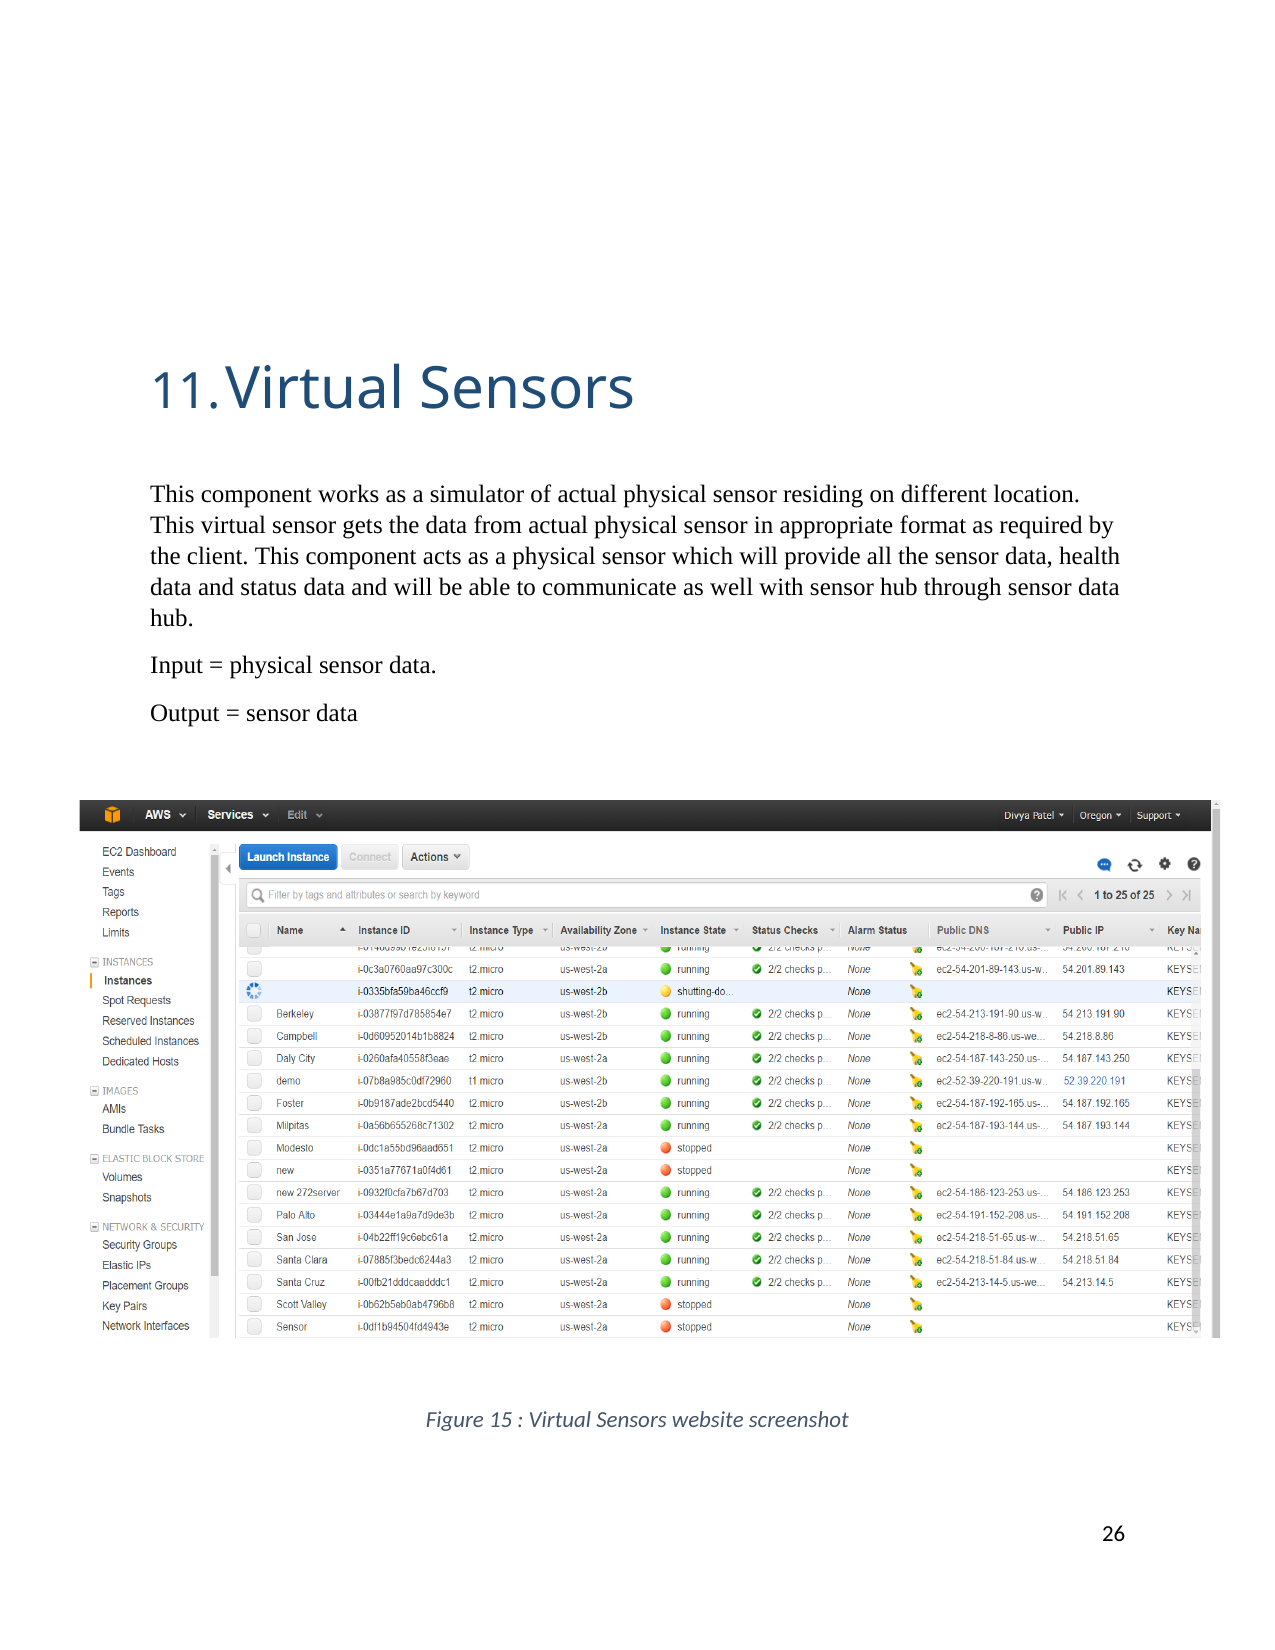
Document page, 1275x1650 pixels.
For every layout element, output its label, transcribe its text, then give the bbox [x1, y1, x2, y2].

subtitle Virtual Sensors [150, 346, 1125, 426]
text Figure 15 : Virtual Sensors website screenshot [150, 1405, 1125, 1433]
text This component works as a simulator of actual physical sensor residing on different location. This virtual sensor gets the data from actual physical sensor in appropriate format as required by the client. This component acts as a physical sensor which will provide all the sensor data, health data and status data and will be able to communicate as well with sensor hub through sensor data hub. [150, 479, 1125, 632]
picture [79, 800, 1221, 1338]
text Output = sensor data [150, 698, 1125, 727]
text Input = physical sensor data. [150, 651, 1125, 679]
